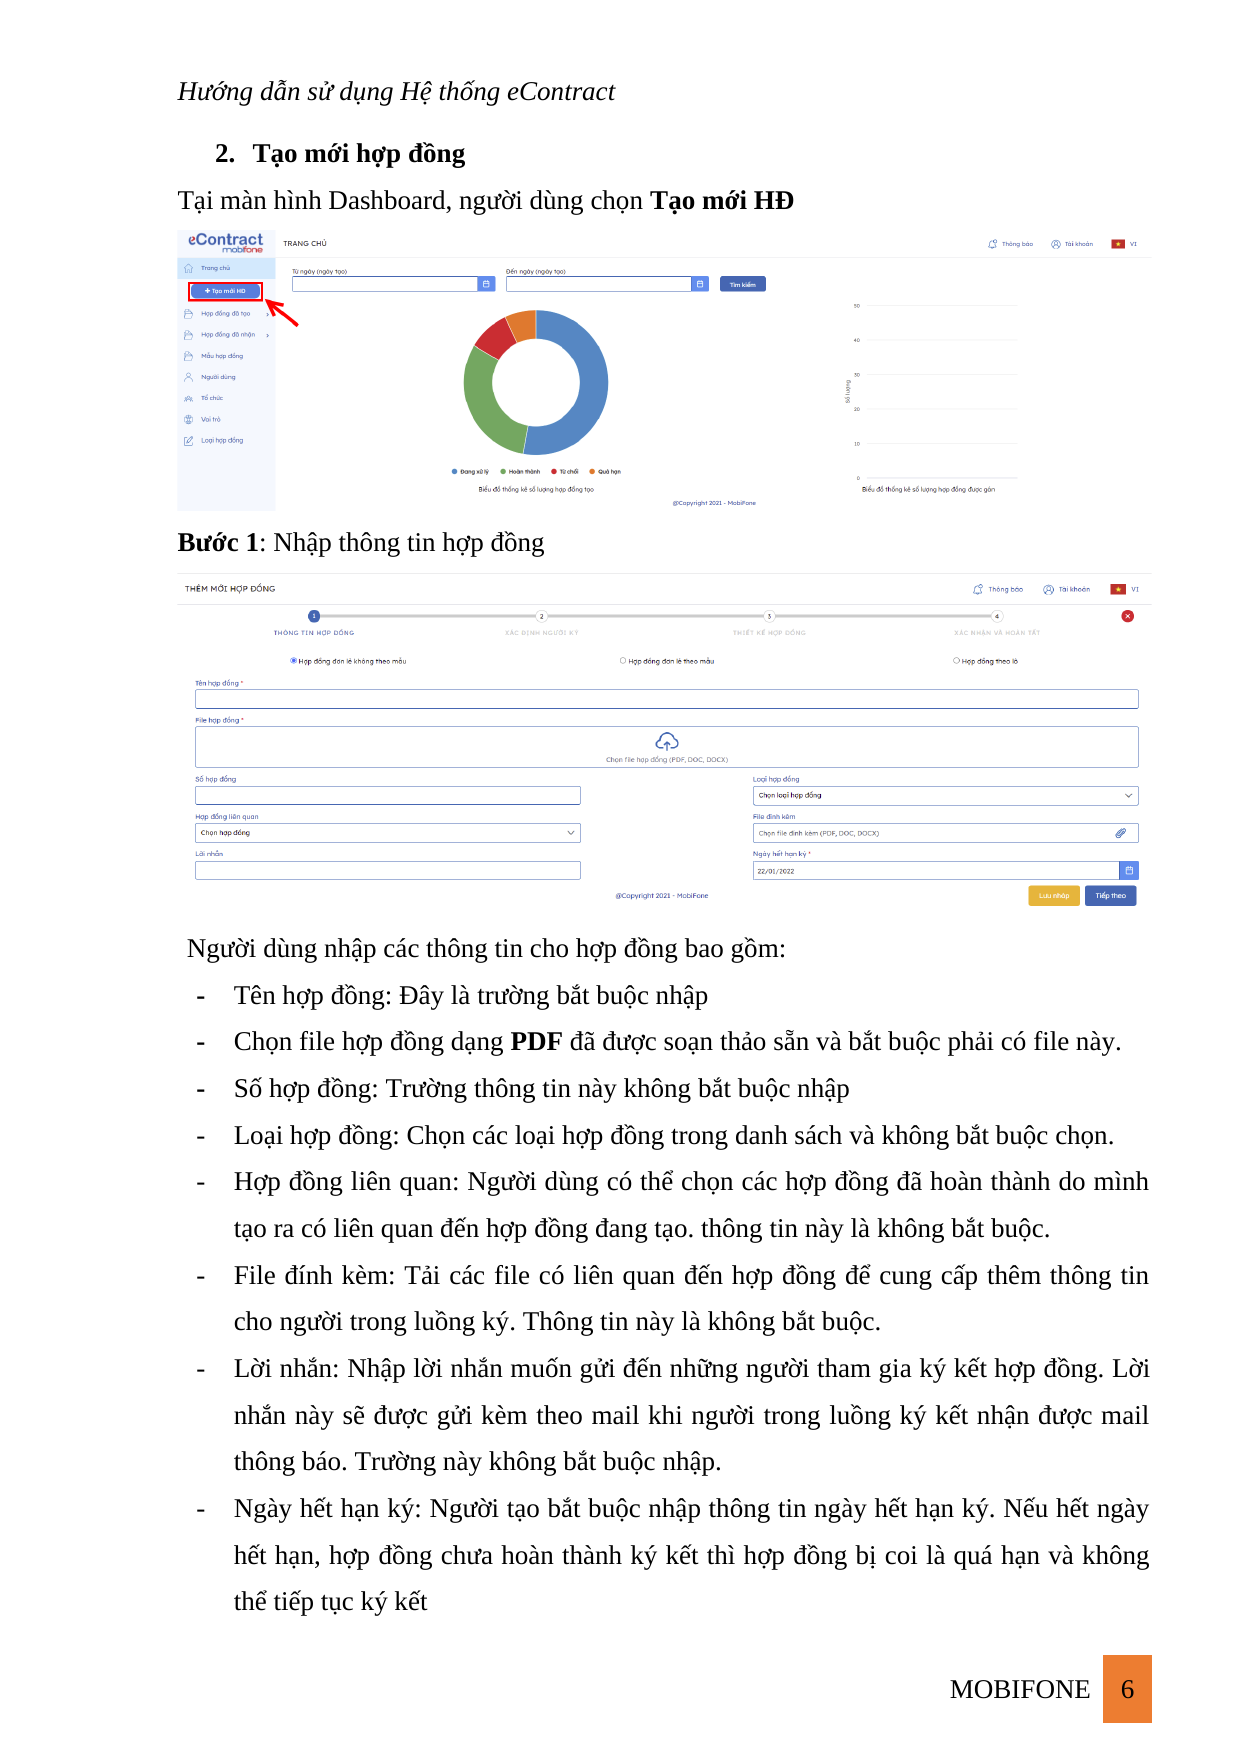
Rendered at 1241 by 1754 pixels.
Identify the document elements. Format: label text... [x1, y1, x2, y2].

list Ngày hết hạn ký: Người tạo bắt buộc nhập thông tin ngày hết hạn ký. Nếu hết ngày hết hạn, hợp đồng chưa hoàn thành ký kết thì hợp đồng bị coi là quá hạn và không thể tiếp tục ký kết [196, 1492, 1152, 1617]
picture [177, 230, 1152, 511]
list Chọn file hợp đồng dạng PDF đã được soạn thảo sẵn và bắt buộc phải có file này. [196, 1026, 1152, 1057]
list Bước 1: Nhập thông tin hợp đồng [177, 526, 1152, 557]
list Hợp đồng liên quan: Người dùng có thể chọn các hợp đồng đã hoàn thành do mình tạo ra có liên quan đến hợp đồng đang tạo. thông tin này là không bắt buộc. [196, 1166, 1152, 1243]
list Người dùng nhập các thông tin cho hợp đồng bao gồm: [187, 932, 1152, 963]
list Tên hợp đồng: Đây là trường bắt buộc nhập [196, 979, 1152, 1010]
picture [177, 572, 1152, 917]
list File đính kèm: Tải các file có liên quan đến hợp đồng để cung cấp thêm thông tin cho người trong luồng ký. Thông tin này là không bắt buộc. [196, 1259, 1152, 1337]
list Tại màn hình Dashboard, người dùng chọn Tạo mới HĐ [177, 184, 1152, 215]
list Số hợp đồng: Trường thông tin này không bắt buộc nhập [196, 1072, 1152, 1103]
list Tạo mới hợp đồng [215, 137, 1152, 168]
list Loại hợp đồng: Chọn các loại hợp đồng trong danh sách và không bắt buộc chọn. [196, 1119, 1152, 1150]
list Lời nhắn: Nhập lời nhắn muốn gửi đến những người tham gia ký kết hợp đồng. Lời nhắn này sẽ được gửi kèm theo mail khi người trong luồng ký kết nhận được mail thông báo. Trường này không bắt buộc nhập. [196, 1352, 1152, 1477]
